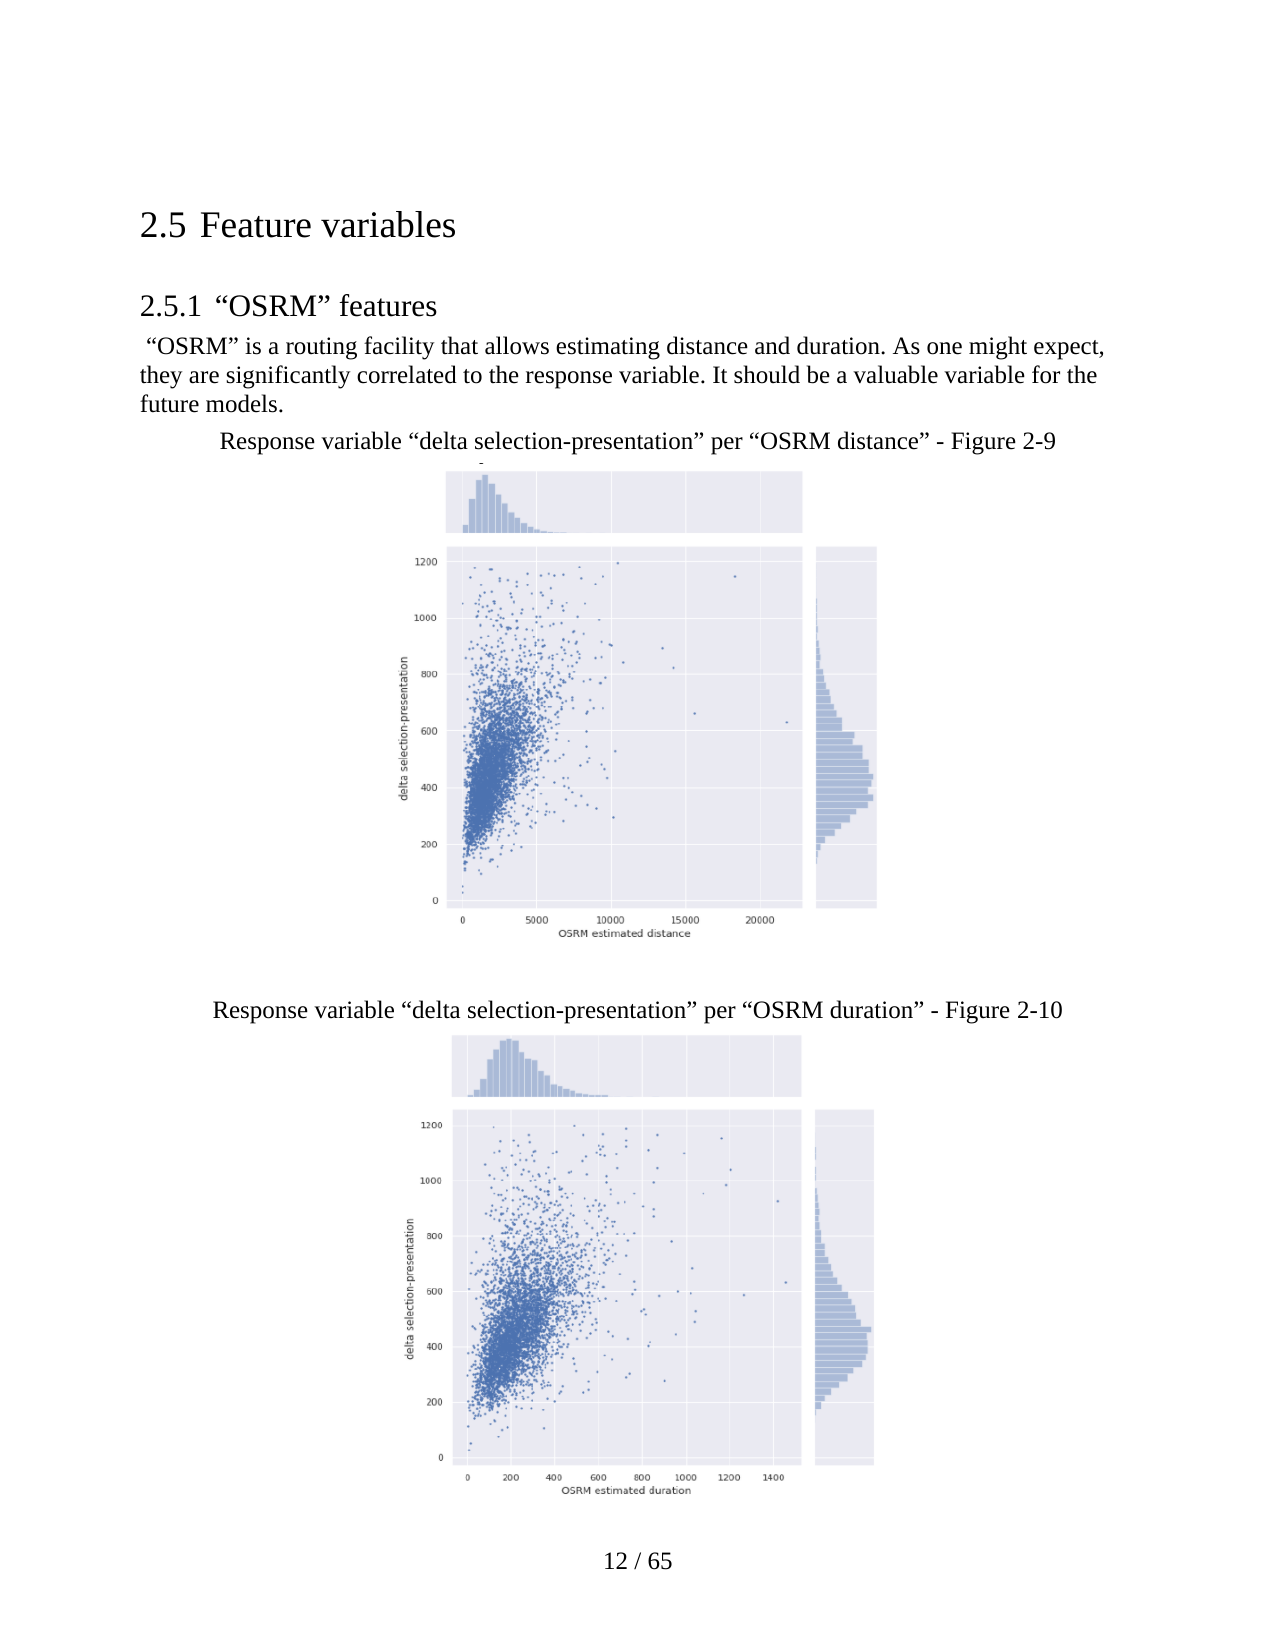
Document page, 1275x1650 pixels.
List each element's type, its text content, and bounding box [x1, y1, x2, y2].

subtitle Feature variables [139, 202, 1136, 246]
subtitle “OSRM” features [139, 287, 1136, 323]
picture [392, 463, 883, 950]
text “OSRM” is a routing facility that allows estimating distance and duration. As one might expect, they are significantly correlated to the response variable. It should be a valuable variable for the future models. [139, 331, 1136, 418]
picture [388, 1032, 887, 1504]
